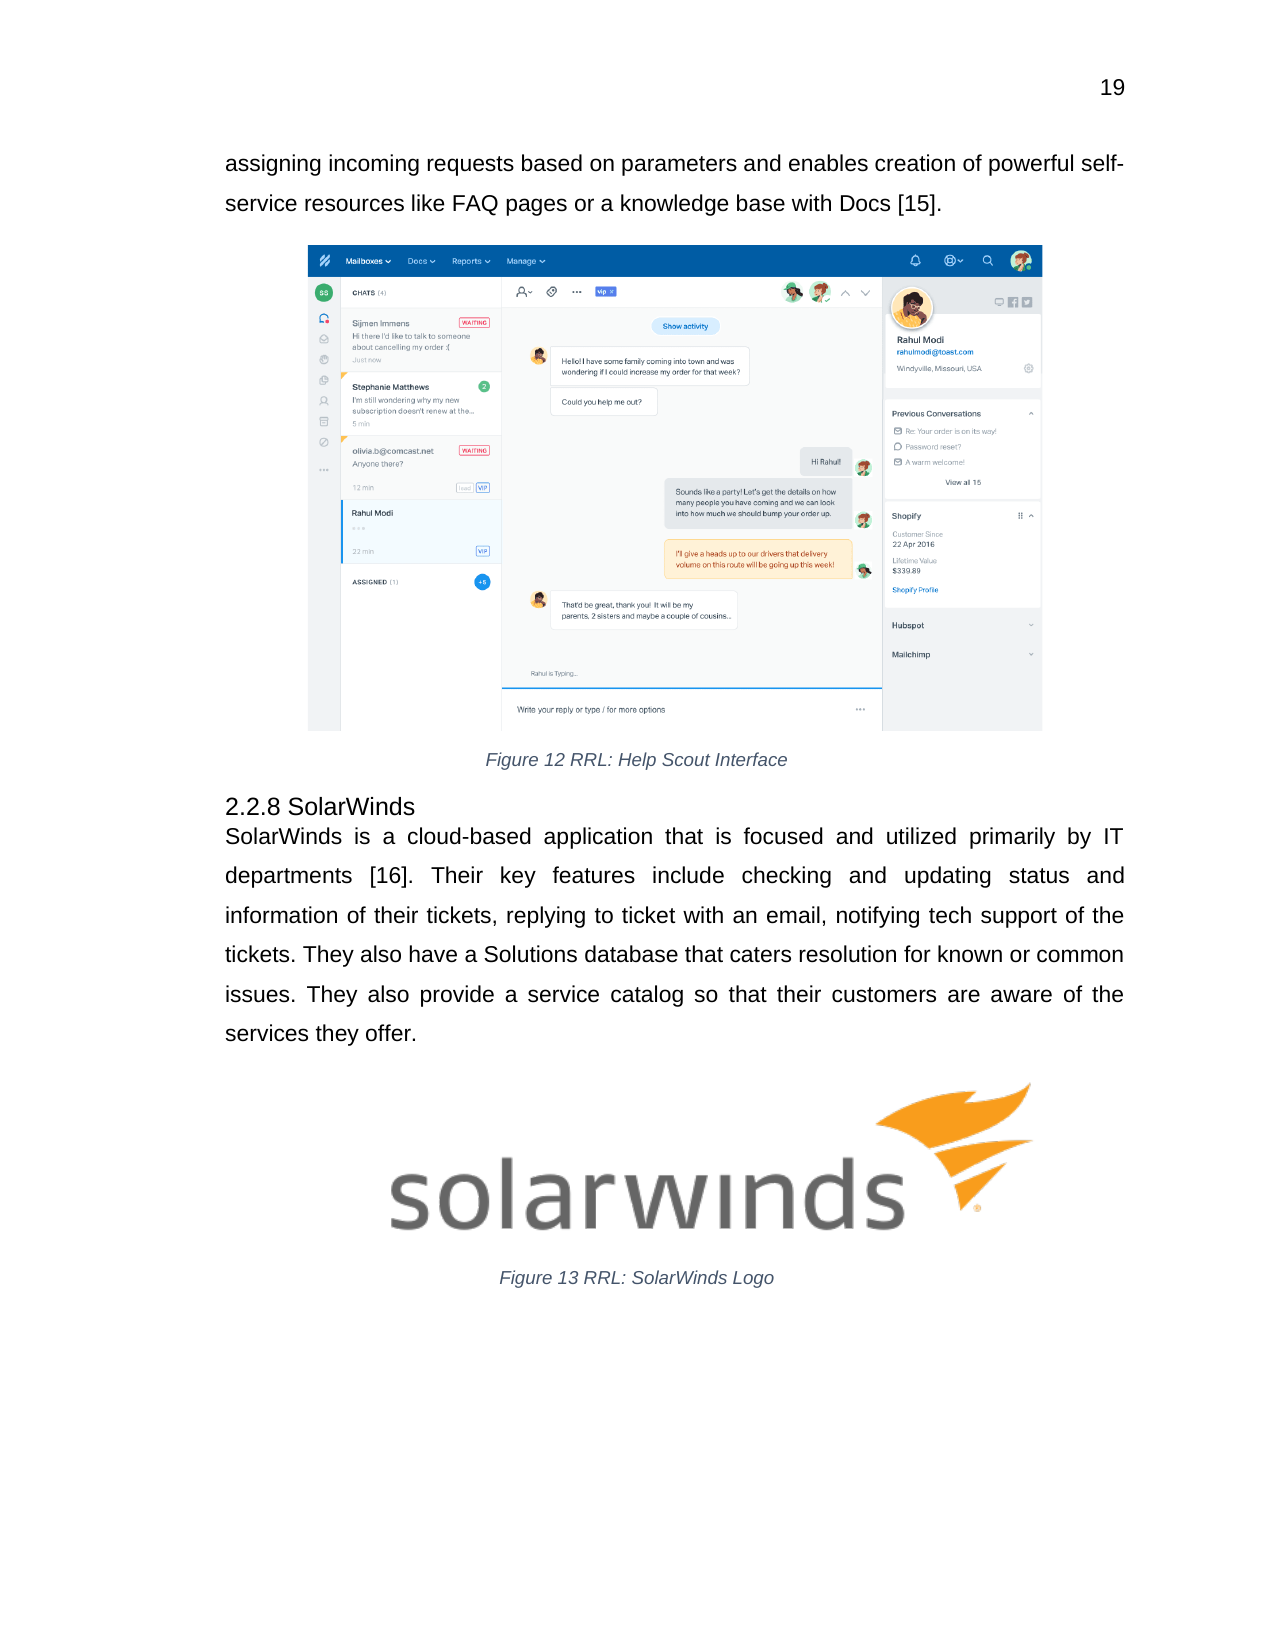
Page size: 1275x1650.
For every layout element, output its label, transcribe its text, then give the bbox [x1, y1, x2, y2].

subtitle 2.2.8 SolarWinds [150, 792, 1125, 820]
text SolarWinds is a cloud-based application that is focused and utilized primarily by IT departments. Their key features include checking and updating status and information of their tickets, replying to ticket with an email, notifying tech support of the tickets. They also have a Solutions database that caters resolution for known or common issues. They also provide a service catalog so that their customers are aware of the services they offer. [225, 823, 1125, 1046]
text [225, 150, 1125, 216]
picture [307, 245, 1043, 731]
picture [225, 1076, 1200, 1238]
